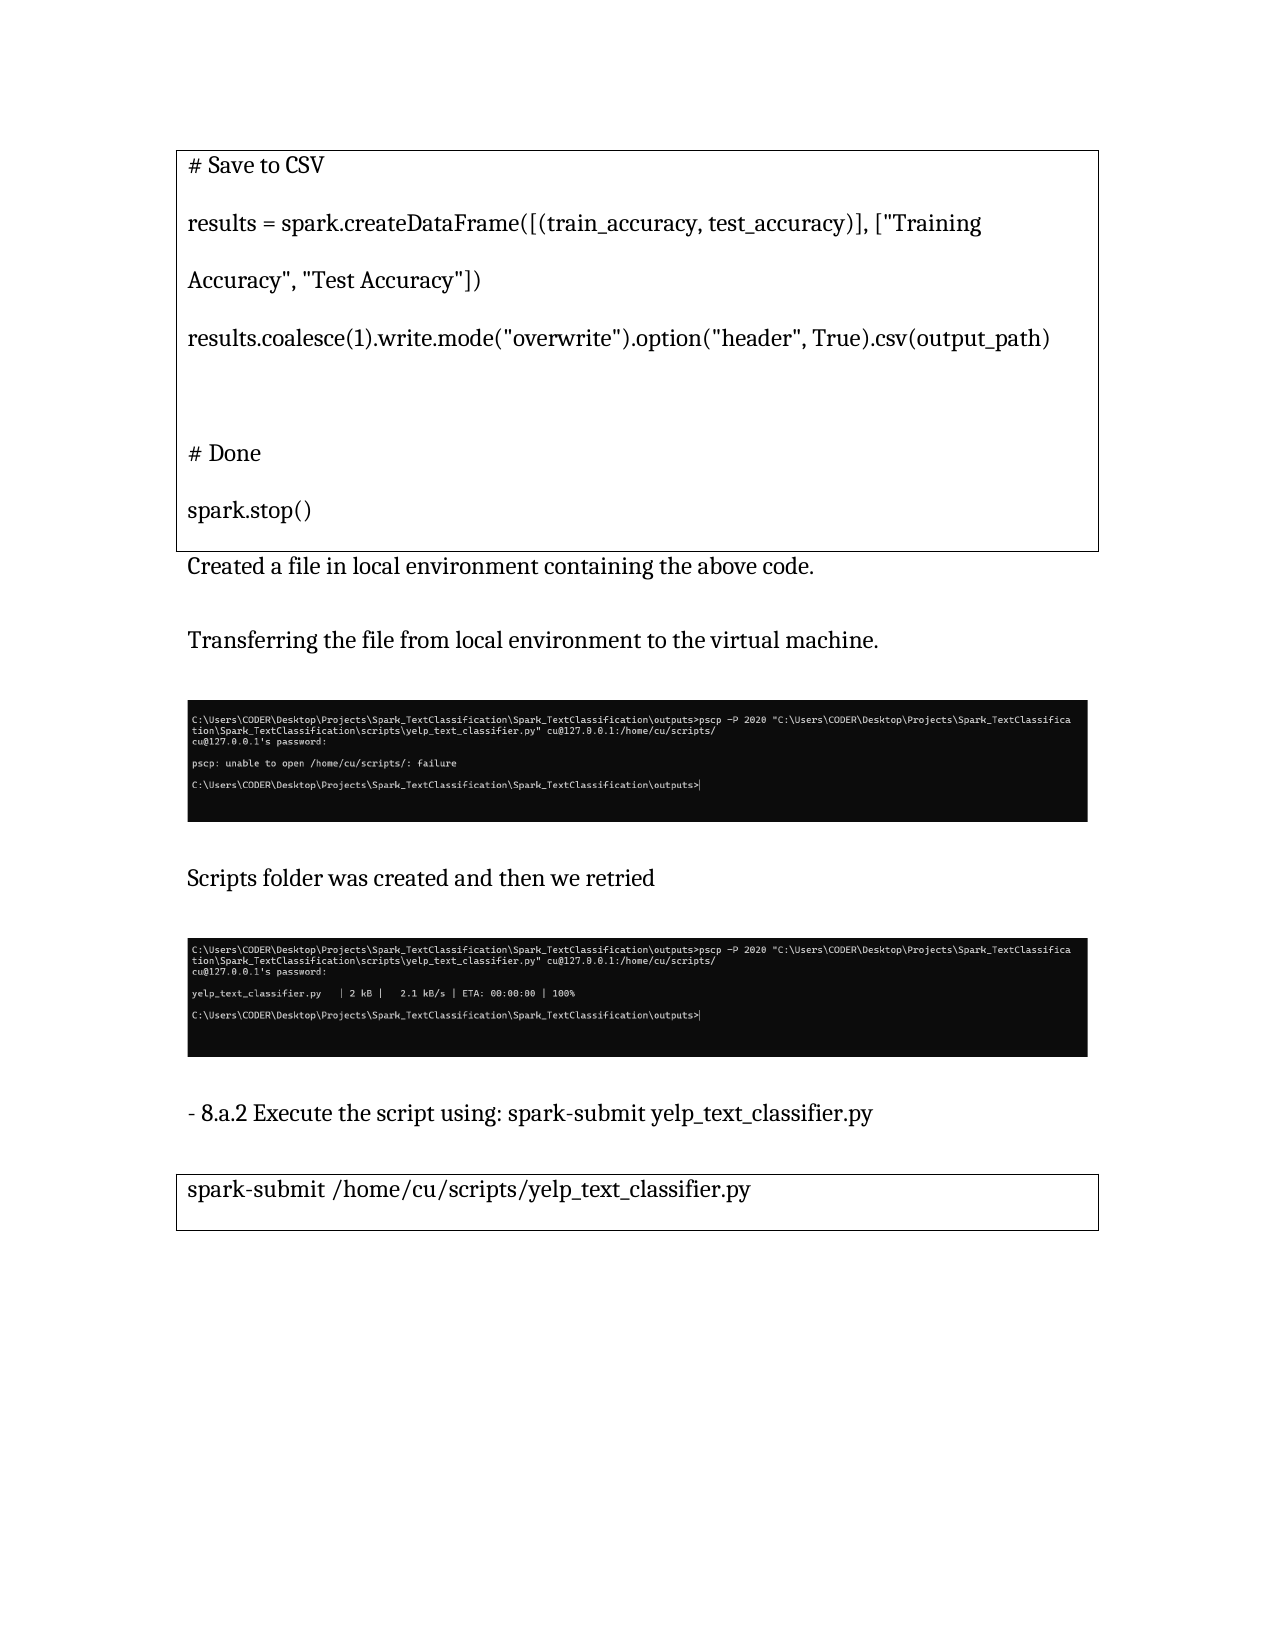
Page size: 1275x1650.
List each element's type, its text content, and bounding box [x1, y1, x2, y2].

text Scripts folder was created and then we retried [187, 864, 1087, 893]
table_header spark-submit /home/cu/scripts/yelp_text_classifier.py [177, 1175, 1098, 1229]
picture [187, 700, 1088, 822]
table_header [177, 151, 1098, 551]
text - 8.a.2 Execute the script using: spark-submit yelp_text_classifier.py [187, 1099, 1087, 1128]
text Created a file in local environment containing the above code. [187, 552, 1087, 581]
picture [187, 938, 1088, 1057]
text Transferring the file from local environment to the virtual machine. [187, 626, 1087, 655]
